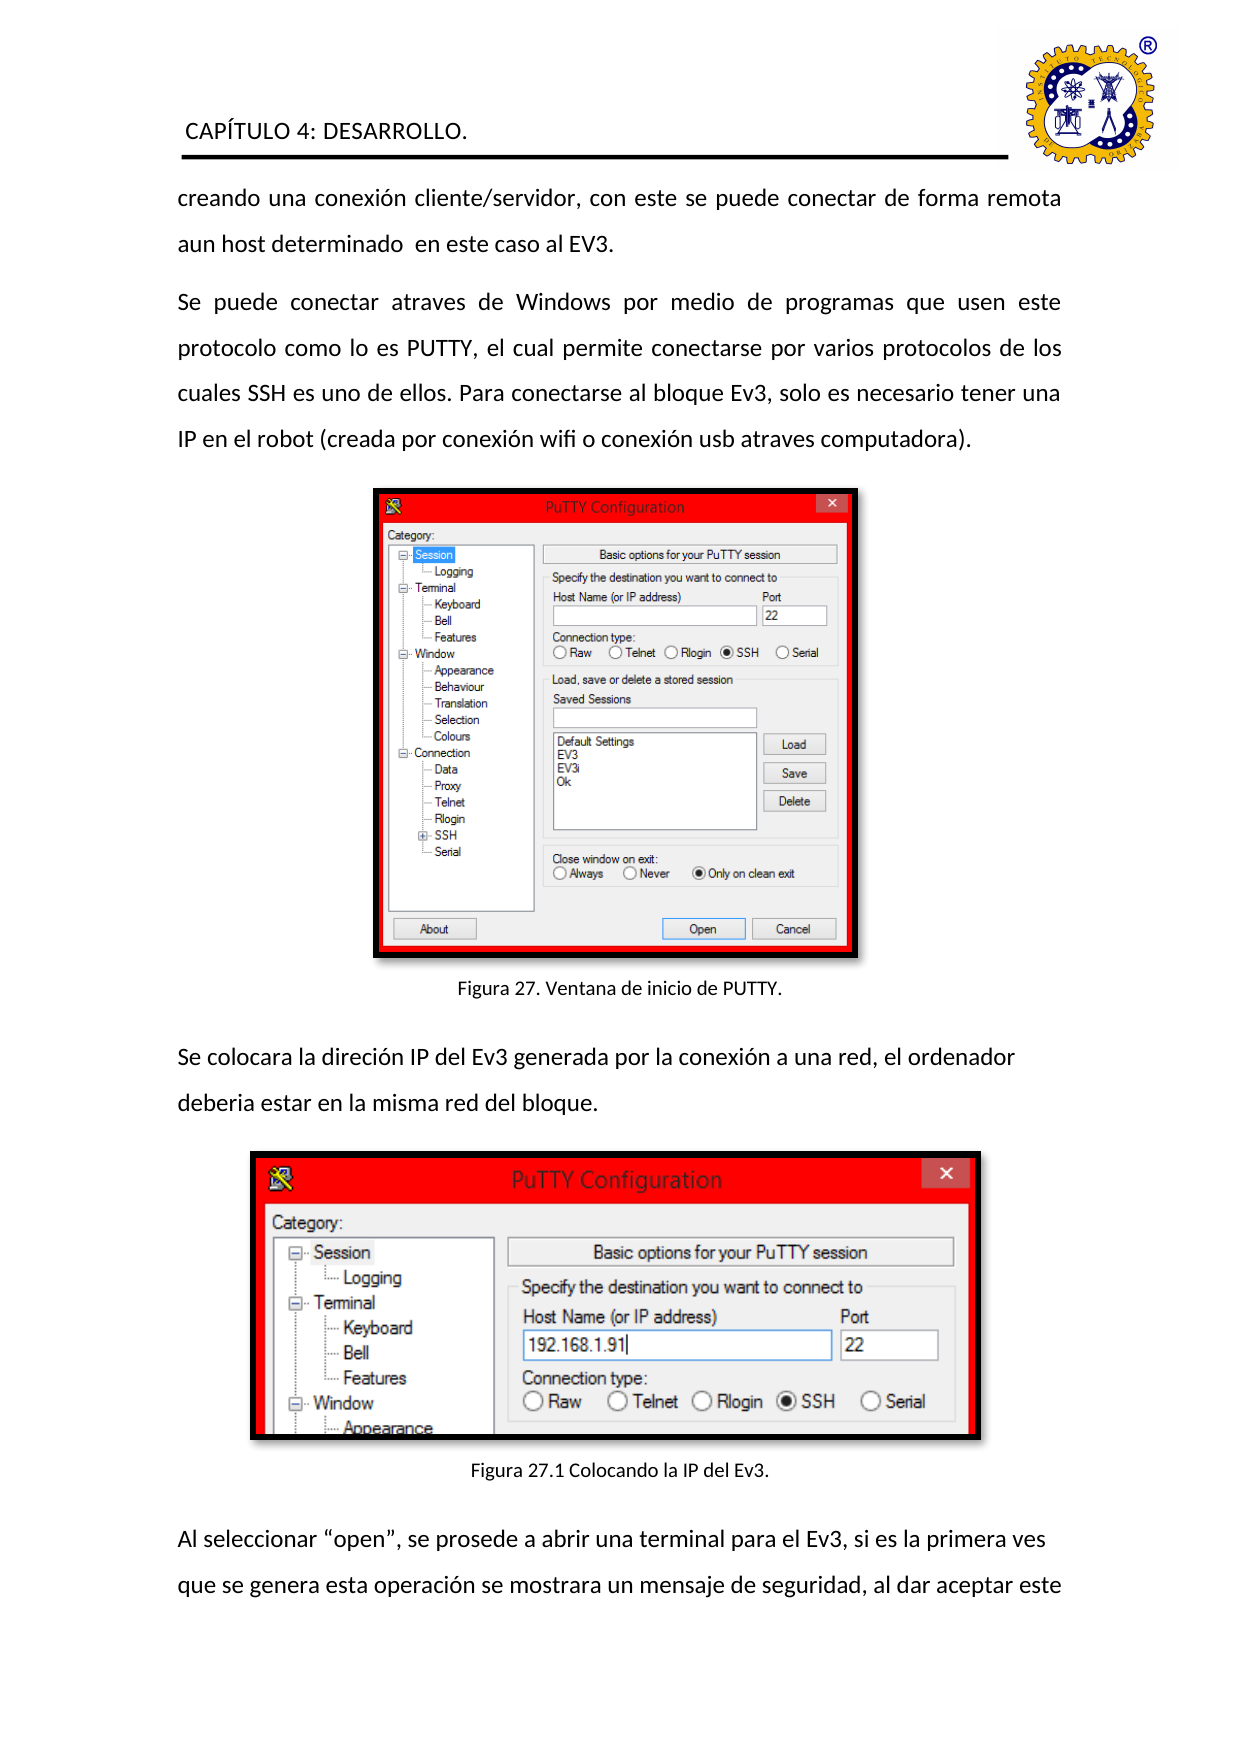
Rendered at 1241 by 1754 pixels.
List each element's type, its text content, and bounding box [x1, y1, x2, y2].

picture [379, 494, 852, 952]
text Se colocara la direción IP del Ev3 generada por la conexión a una red, el ordenador deberia estar en la misma red del bloque. [177, 1041, 1063, 1117]
text Se puede conectar atraves de Windows por medio de programas que usen este protocolo como lo es PUTTY, el cual permite conectarse por varios protocolos de los cuales SSH es uno de ellos. Para conectarse al bloque Ev3, solo es necesario tener una IP en el robot (creada por conexión wifi o conexión usb atraves computadora). [177, 286, 1063, 454]
picture [996, 27, 1179, 171]
picture [256, 1158, 975, 1434]
